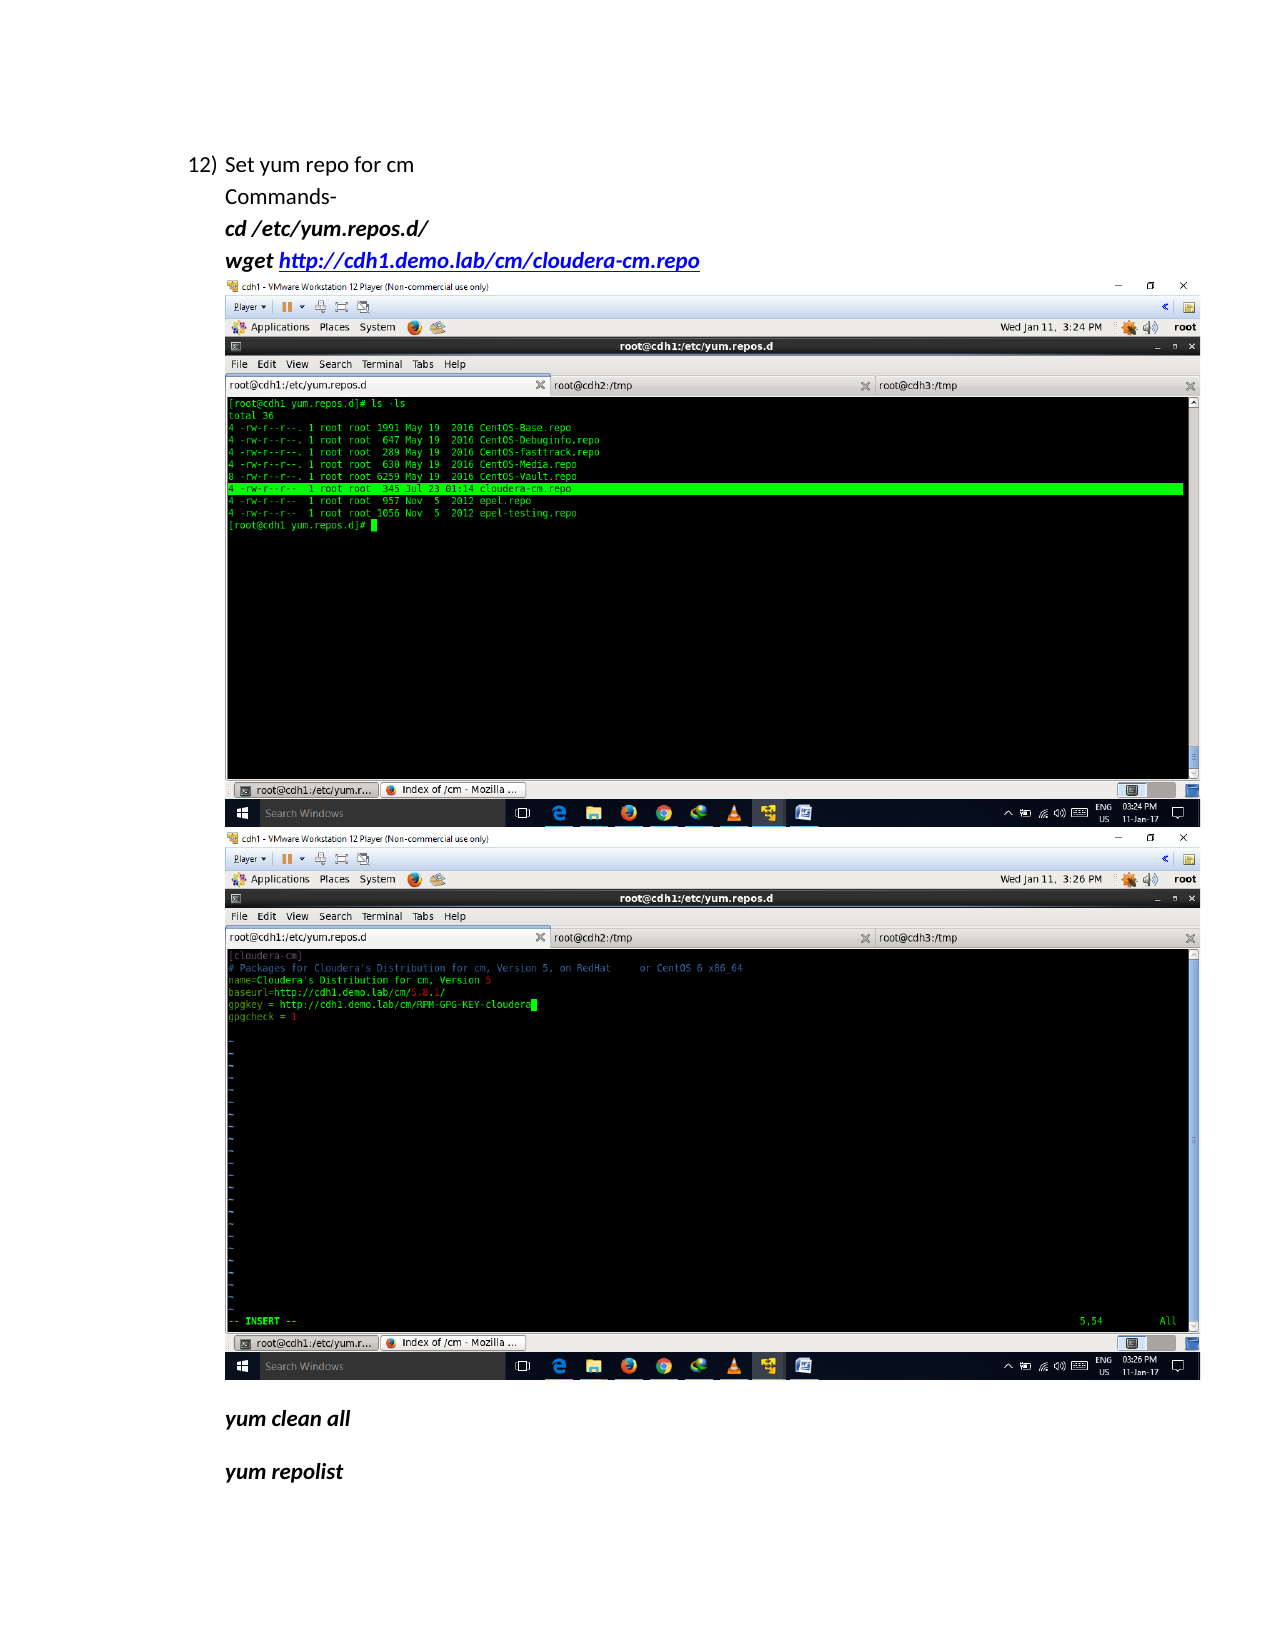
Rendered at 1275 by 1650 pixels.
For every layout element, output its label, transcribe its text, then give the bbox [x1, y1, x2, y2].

list wget http://cdh1.demo.lab/cm/cloudera-cm.repo [225, 247, 1125, 274]
text yum repolist [150, 1457, 1125, 1485]
list Set yum repo for cm [187, 150, 1125, 178]
list Commands- [225, 182, 1125, 210]
list cd /etc/yum.repos.d/ [225, 214, 1125, 242]
picture [225, 831, 1200, 1380]
picture [225, 278, 1200, 827]
text yum clean all [150, 1404, 1125, 1432]
